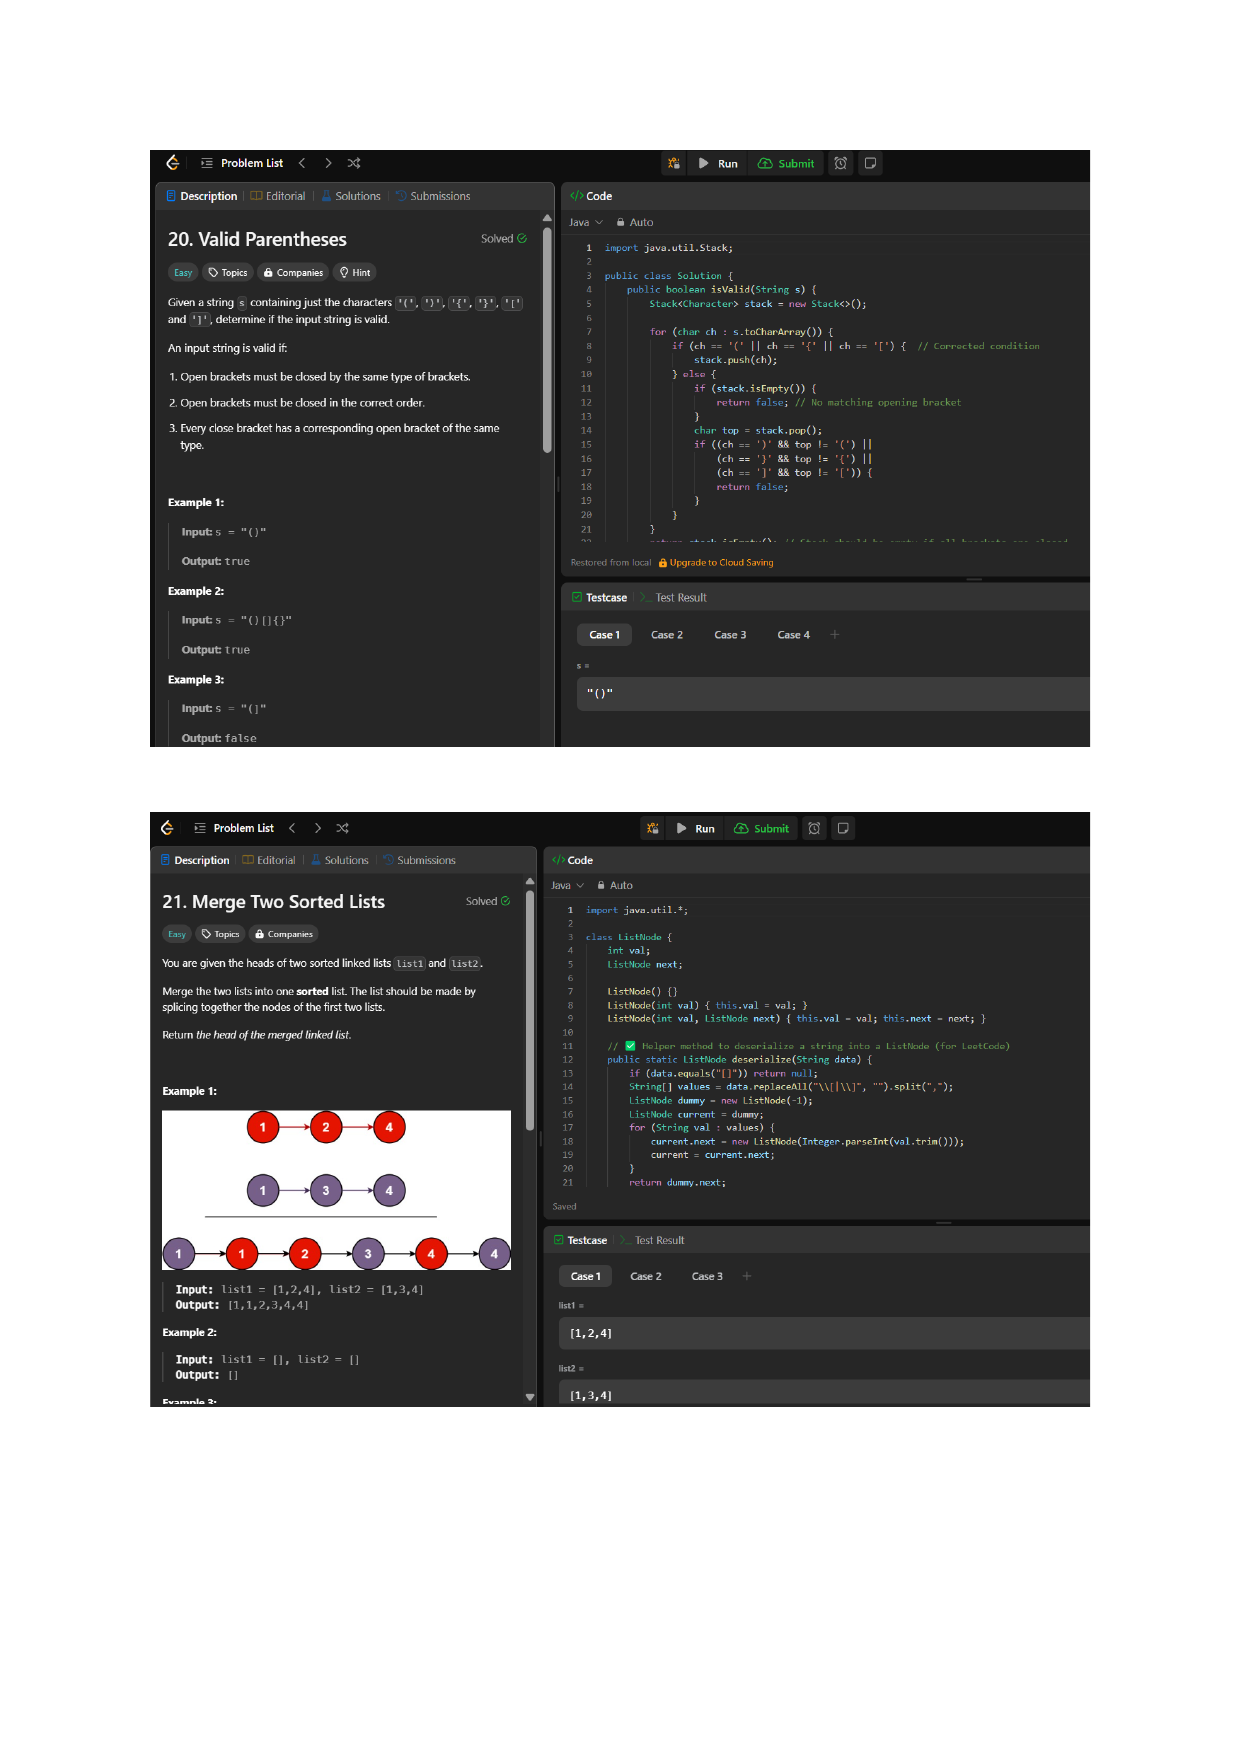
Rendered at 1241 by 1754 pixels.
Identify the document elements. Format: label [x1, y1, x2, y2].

picture [150, 812, 1091, 1407]
picture [150, 150, 1091, 747]
